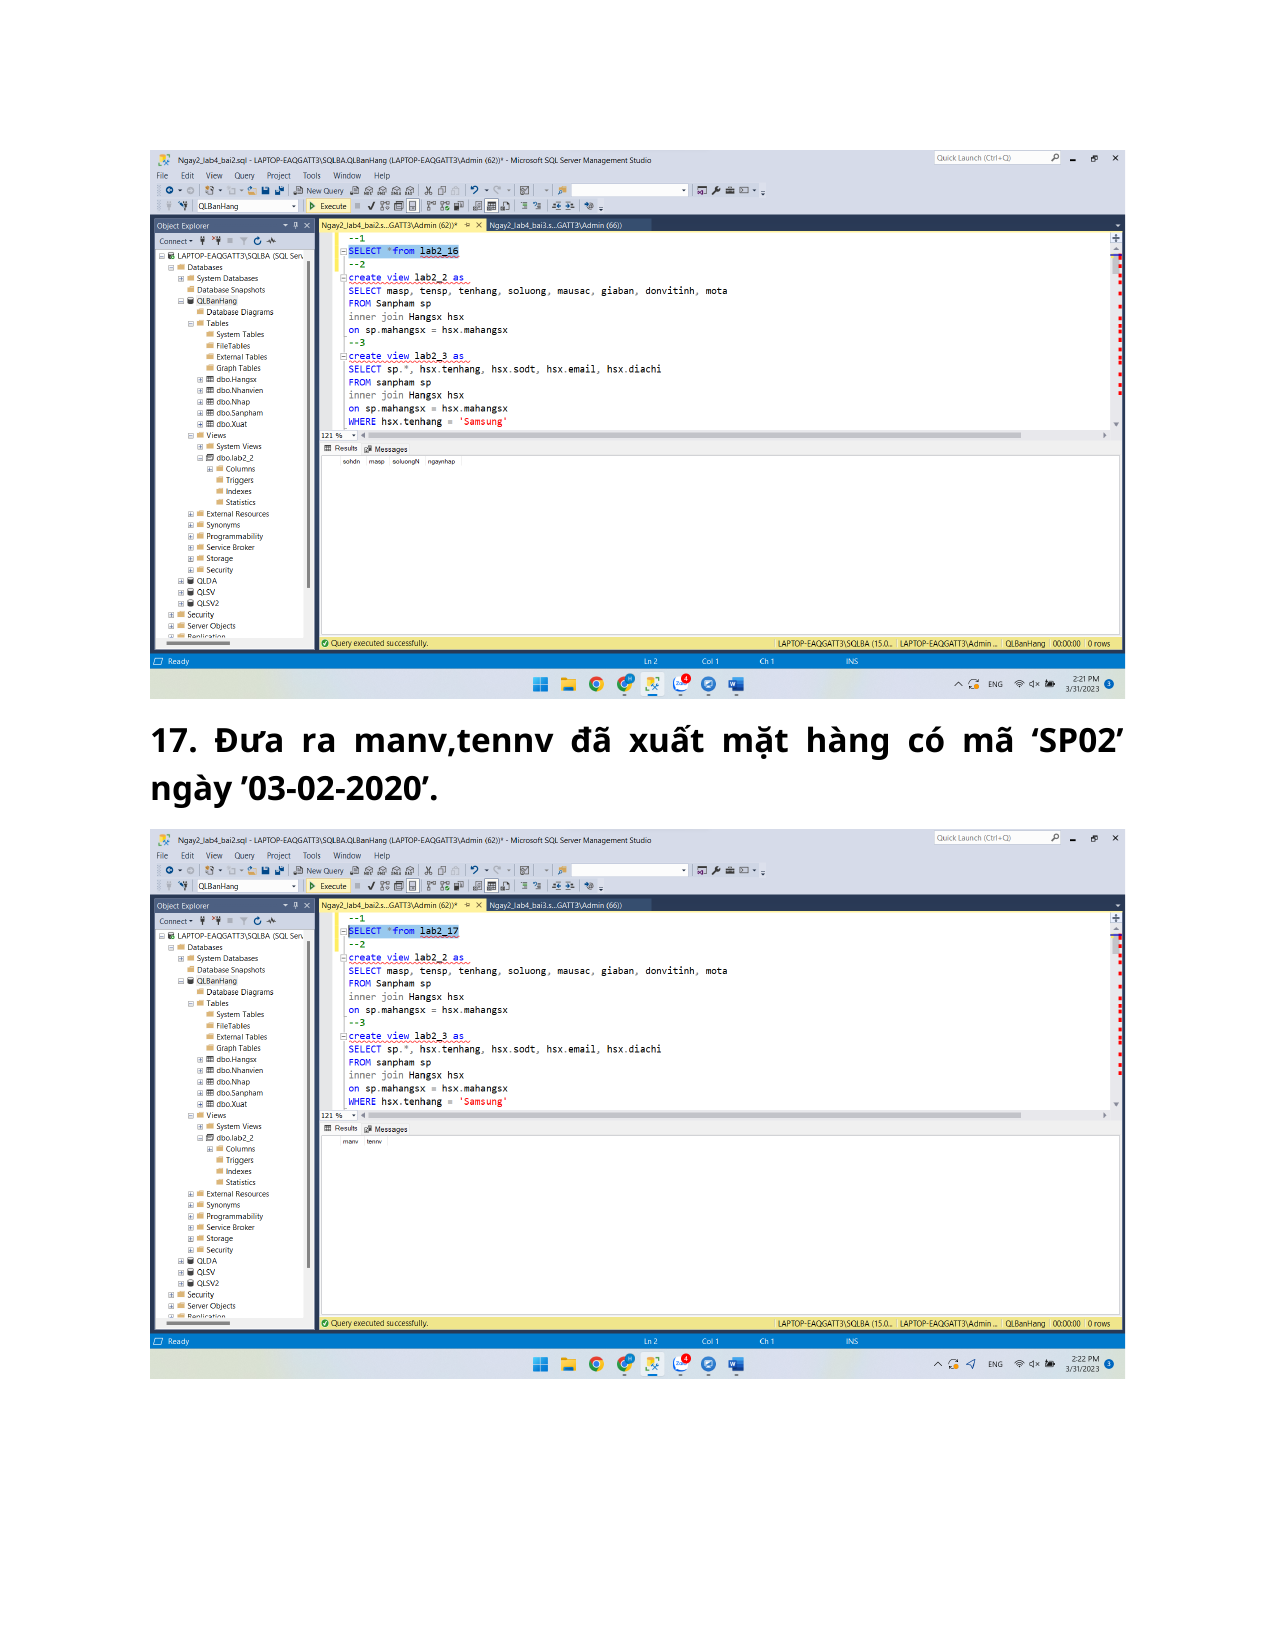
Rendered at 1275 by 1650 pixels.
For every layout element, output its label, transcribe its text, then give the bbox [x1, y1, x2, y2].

picture [150, 829, 1125, 1379]
text 17. Đưa ra manv,tennv đã xuất mặt hàng có mã ‘SP02’ ngày ’03-02-2020’. [150, 717, 1125, 810]
picture [150, 150, 1125, 699]
